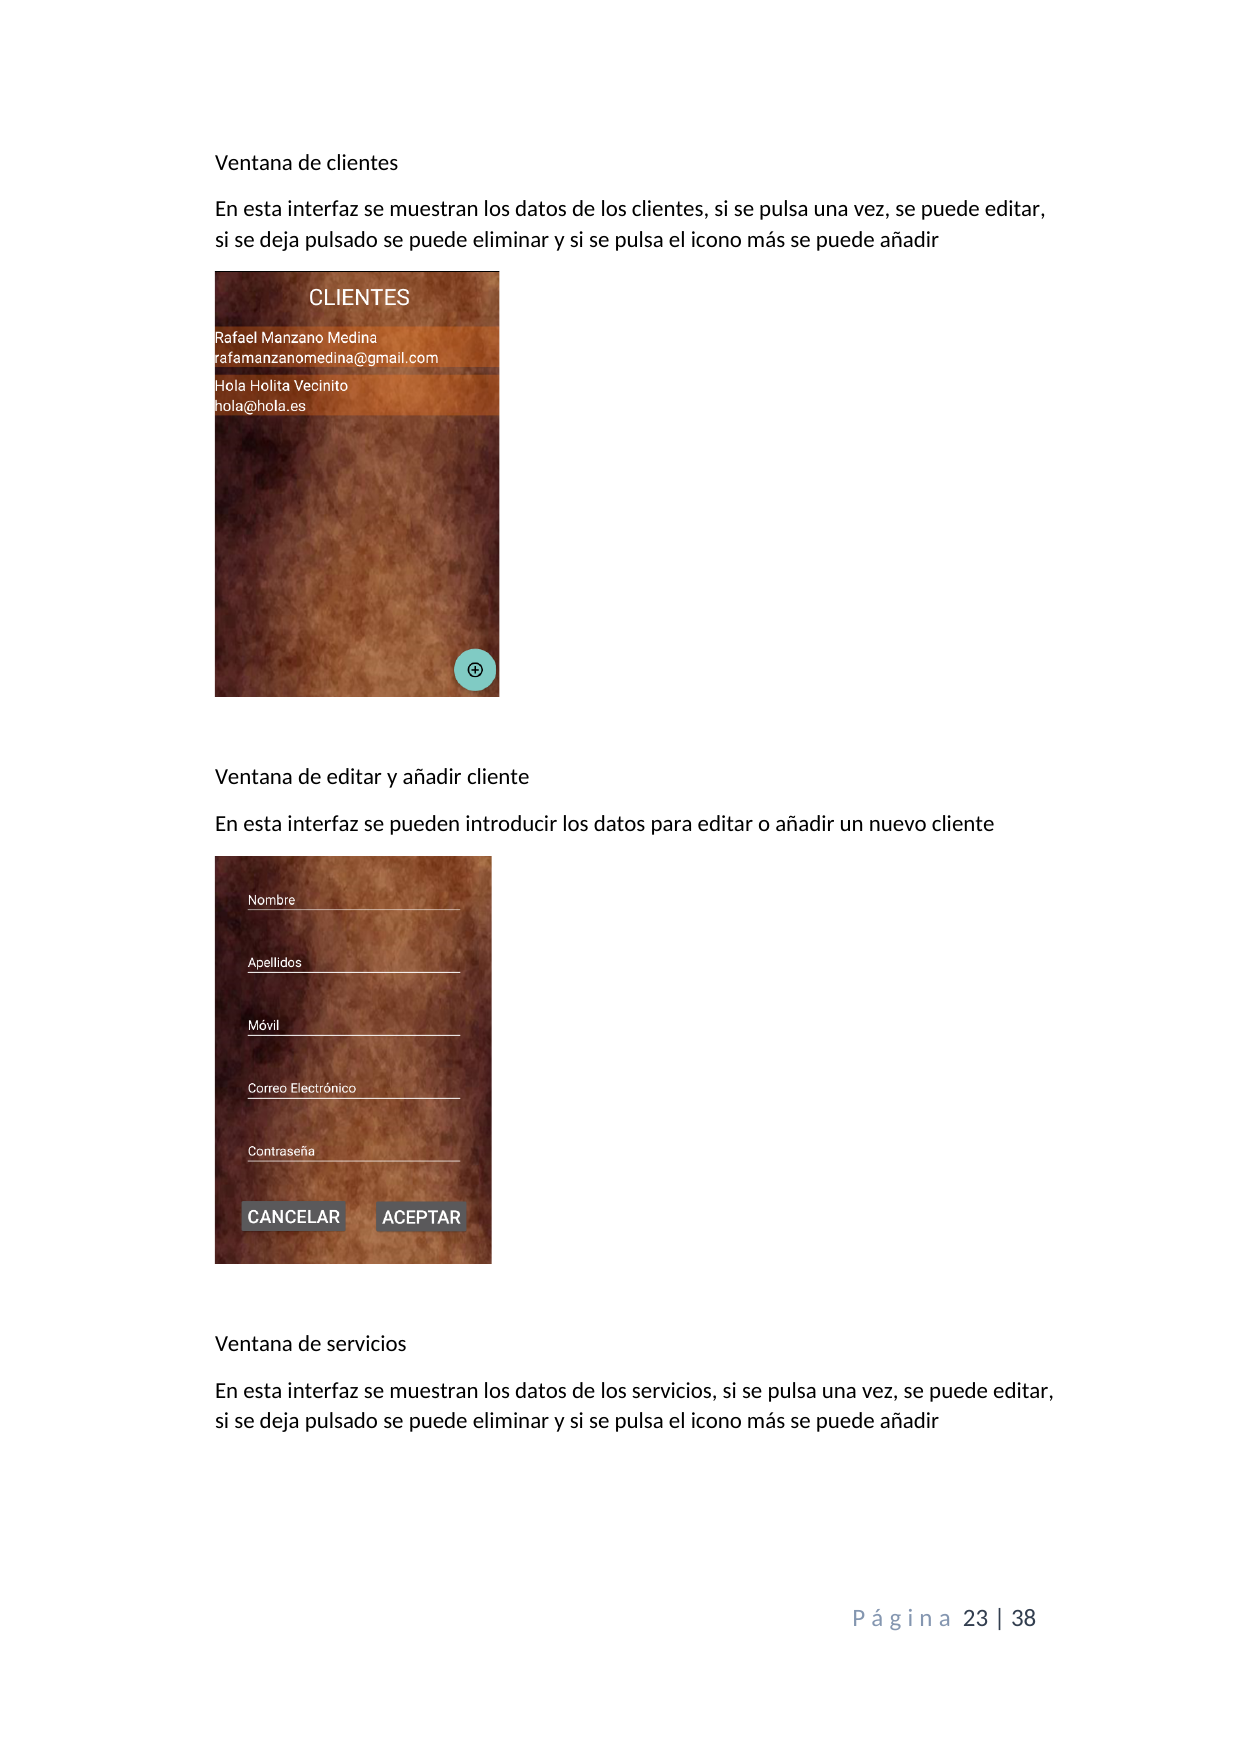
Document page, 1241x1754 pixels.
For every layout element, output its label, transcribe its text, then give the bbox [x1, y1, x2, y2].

text En esta interfaz se muestran los datos de los clientes, si se pulsa una vez, se puede editar, si se deja pulsado se puede eliminar y si se pulsa el icono más se puede añadir [215, 194, 1063, 253]
text Ventana de servicios [215, 1329, 1063, 1358]
text En esta interfaz se pueden introducir los datos para editar o añadir un nuevo cliente [215, 809, 1063, 837]
picture [214, 271, 500, 697]
text Ventana de clientes [215, 148, 1063, 176]
text Ventana de editar y añadir cliente [215, 762, 1063, 790]
text En esta interfaz se muestran los datos de los servicios, si se pulsa una vez, se puede editar, si se deja pulsado se puede eliminar y si se pulsa el icono más se puede añadir [215, 1376, 1063, 1435]
picture [214, 856, 492, 1264]
